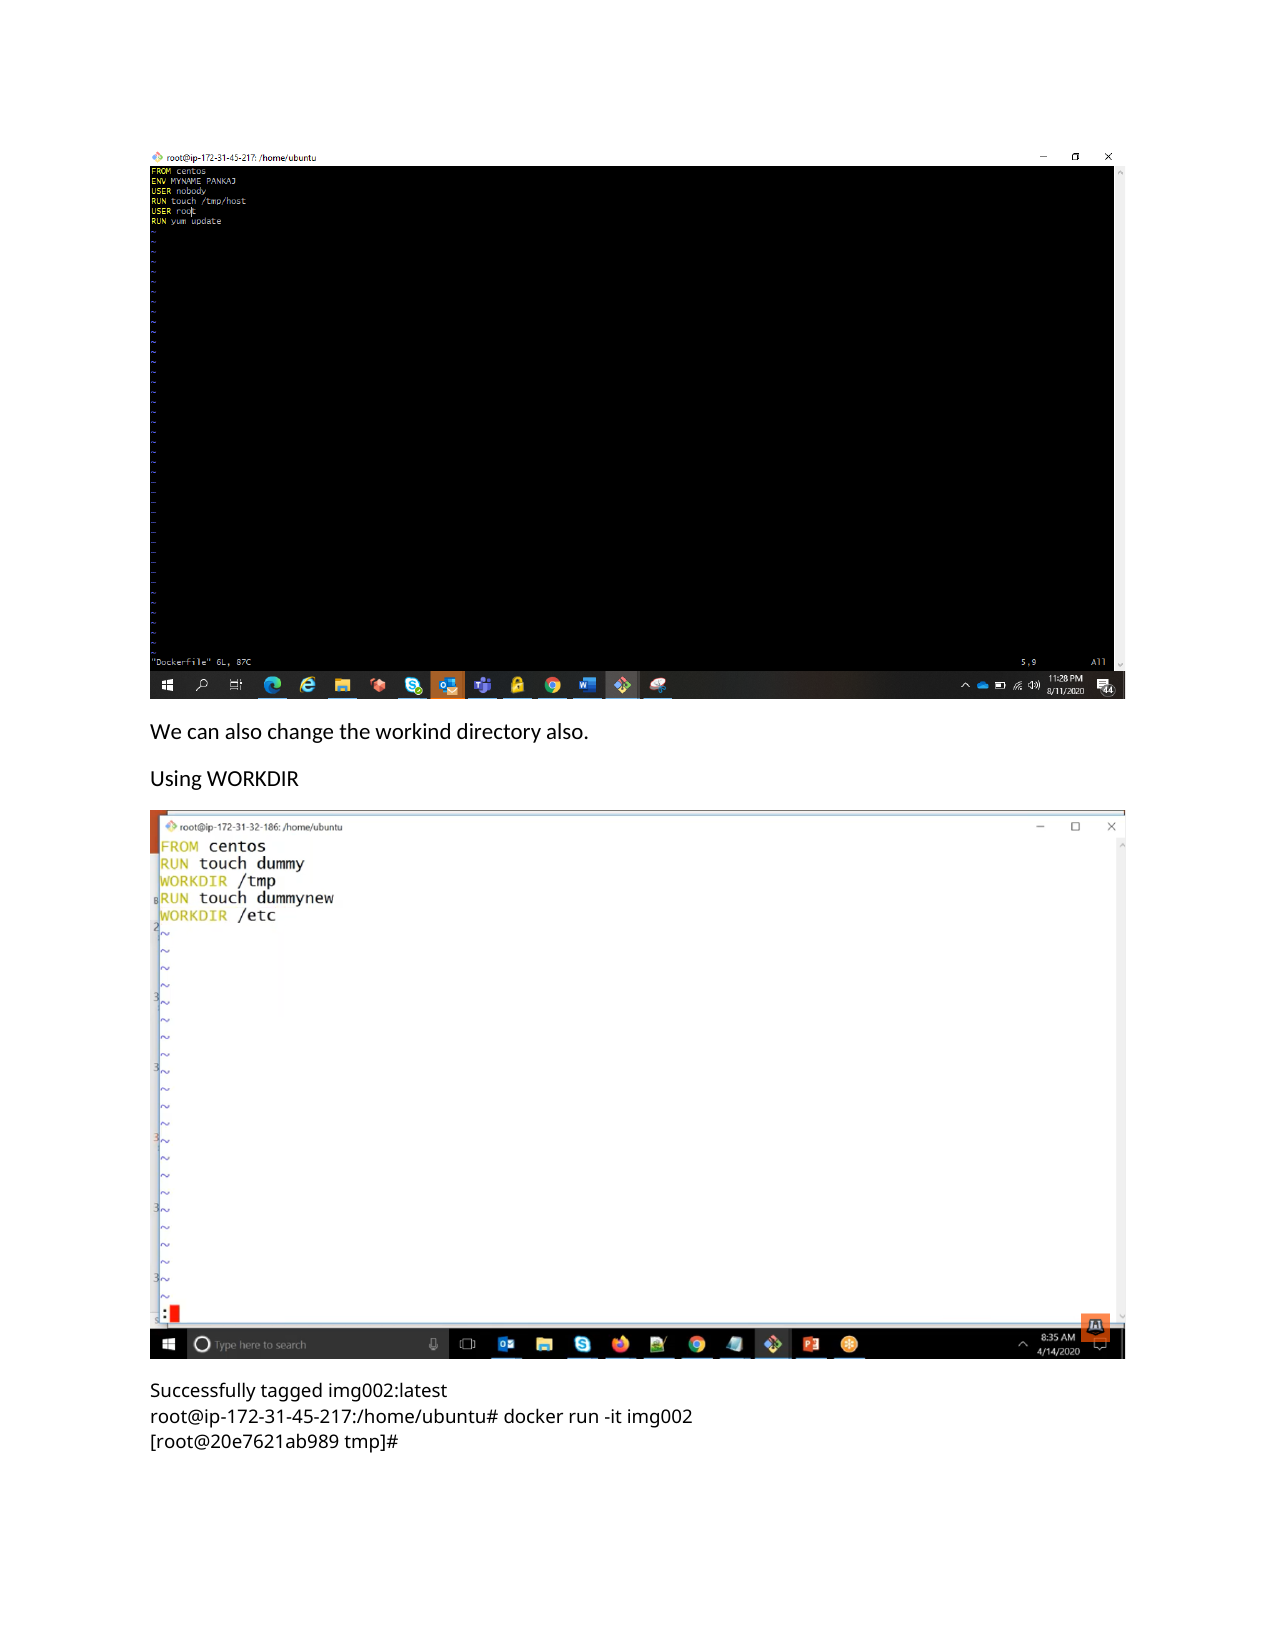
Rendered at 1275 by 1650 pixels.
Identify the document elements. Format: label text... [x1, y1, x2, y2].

text Successfully tagged img002:latest [150, 1378, 1125, 1403]
picture [150, 810, 1125, 1359]
text [root@20e7621ab989 tmp]# [150, 1429, 1125, 1454]
text We can also change the workind directory also. [150, 717, 1125, 745]
picture [150, 150, 1125, 699]
text root@ip-172-31-45-217:/home/ubuntu# docker run -it img002 [150, 1403, 1125, 1429]
text Using WORKDIR [150, 764, 1125, 792]
